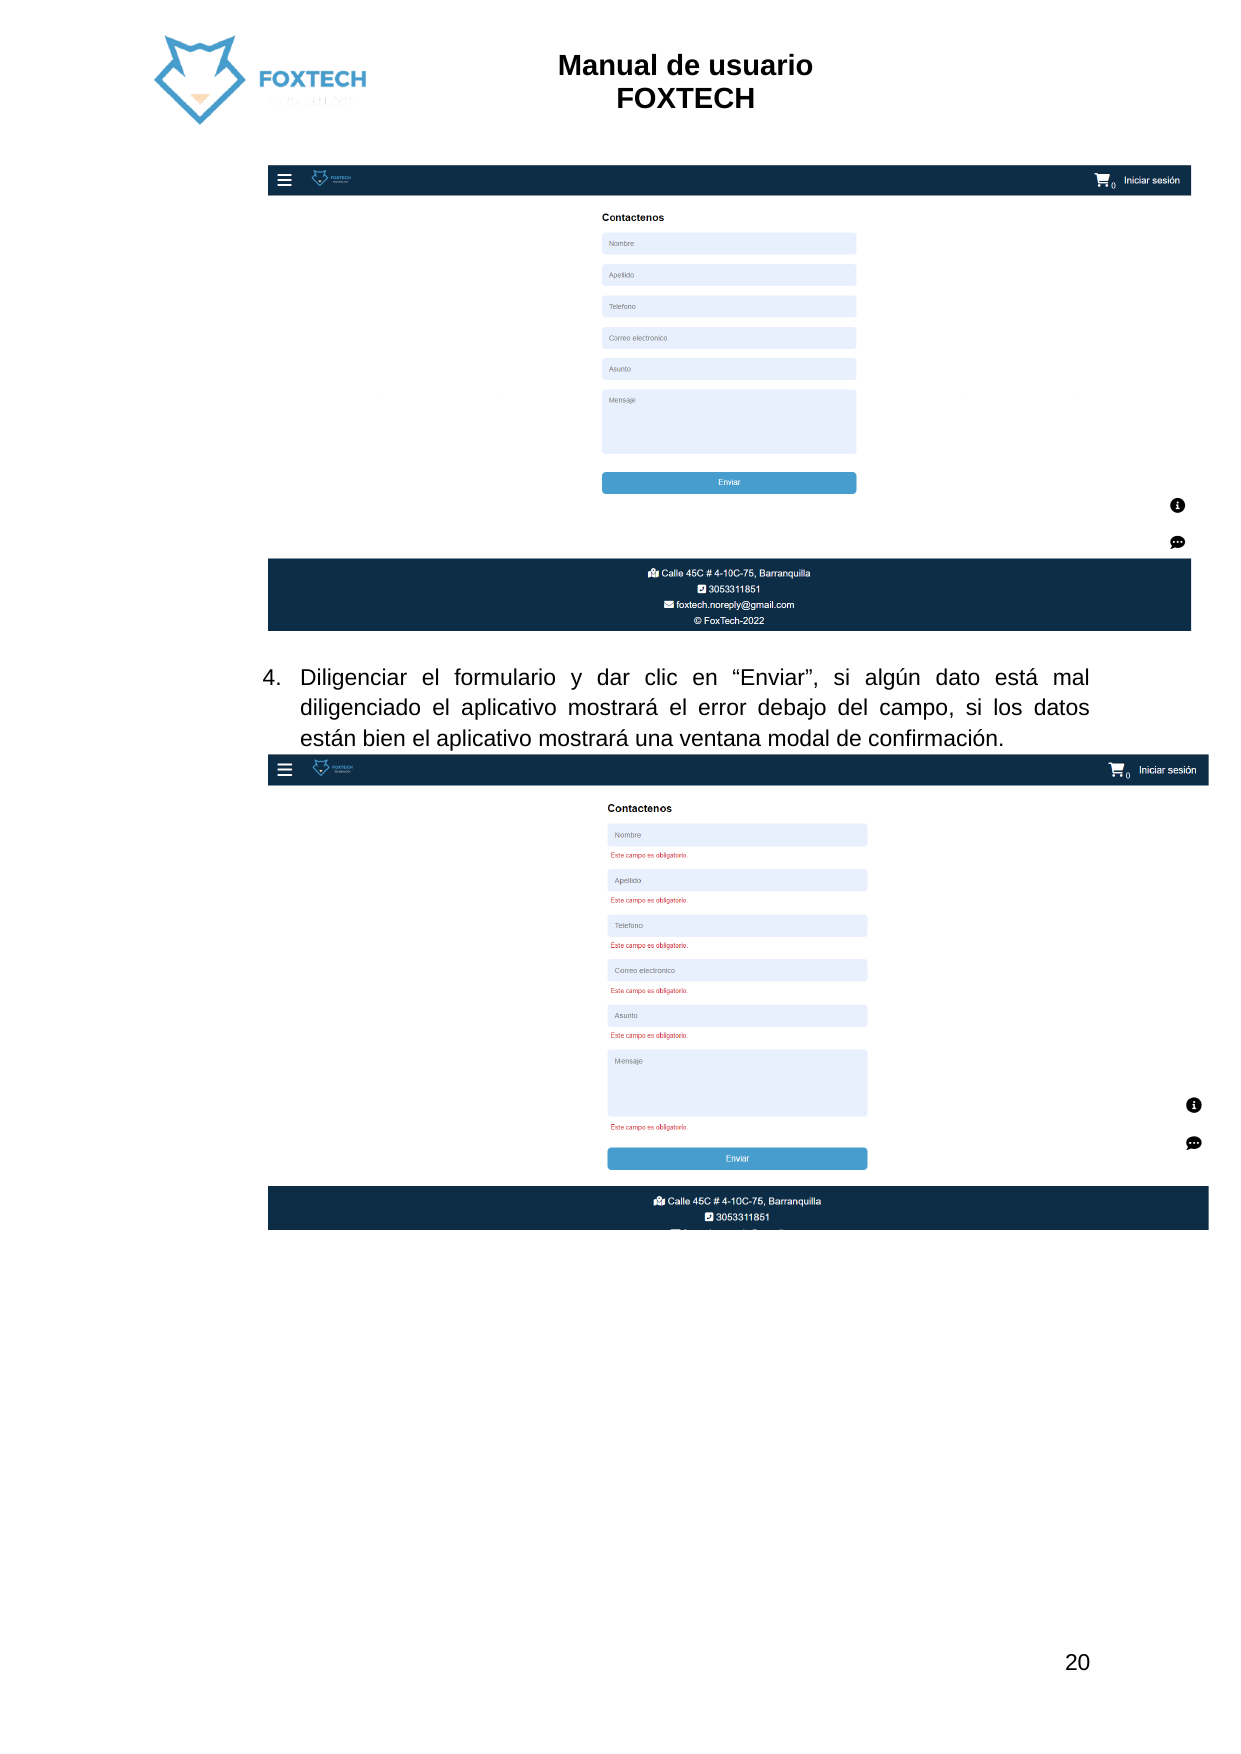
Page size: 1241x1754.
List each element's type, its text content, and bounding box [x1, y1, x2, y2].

list Diligenciar el formulario y dar clic en “Enviar”, si algún dato está mal diligenciado el aplicativo mostrará el error debajo del campo, si los datos están bien el aplicativo mostrará una ventana modal de confirmación. [262, 664, 1090, 751]
picture [268, 754, 1209, 1230]
picture [268, 165, 1192, 631]
picture [130, 31, 400, 140]
